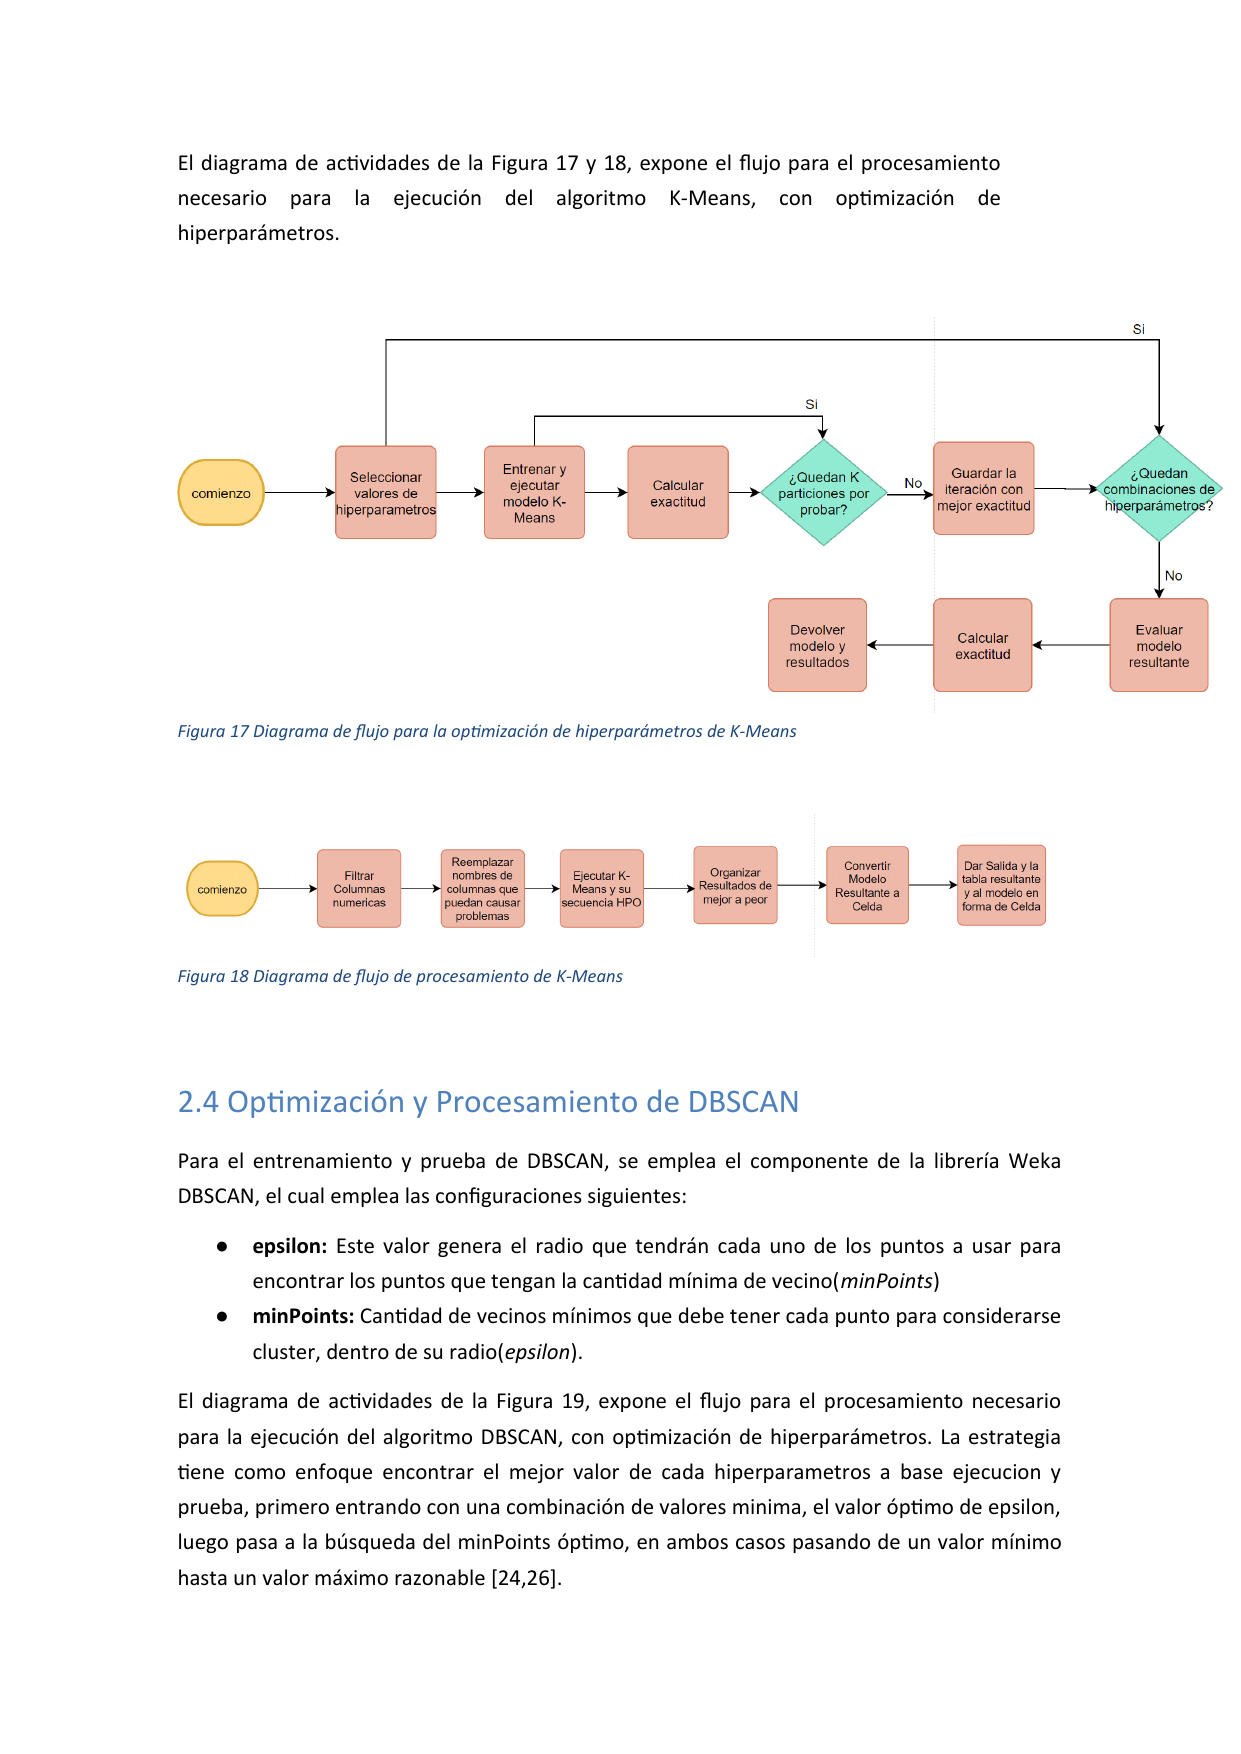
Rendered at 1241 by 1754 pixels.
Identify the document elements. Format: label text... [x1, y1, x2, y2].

list epsilon: Este valor genera el radio que tendrán cada uno de los puntos a usar para encontrar los puntos que tengan la cantidad mínima de vecino(minPoints) [215, 1231, 1063, 1294]
text Para el entrenamiento y prueba de DBSCAN, se emplea el componente de la librería Weka DBSCAN, el cual emplea las configuraciones siguientes: [177, 1146, 1063, 1209]
text El diagrama de actividades de la Figura 19, expone el flujo para el procesamiento necesario para la ejecución del algoritmo DBSCAN, con optimización de hiperparámetros. La estrategia tiene como enfoque encontrar el mejor valor de cada hiperparametros a base ejecucion y prueba, primero entrando con una combinación de valores minima, el valor óptimo de epsilon, luego pasa a la búsqueda del minPoints óptimo, en ambos casos pasando de un valor mínimo hasta un valor máximo razonable [24,26]. [177, 1387, 1063, 1591]
subtitle 2.4 Optimización y Procesamiento de DBSCAN [177, 1080, 1063, 1121]
text El diagrama de actividades de la Figura 17 y 18, expone el flujo para el procesamiento necesario para la ejecución del algoritmo K-Means, con optimización de hiperparámetros. [177, 148, 1003, 246]
list minPoints: Cantidad de vecinos mínimos que debe tener cada punto para considerarse cluster, dentro de su radio(epsilon). [215, 1302, 1063, 1365]
picture [177, 317, 1228, 713]
picture [177, 813, 1063, 957]
